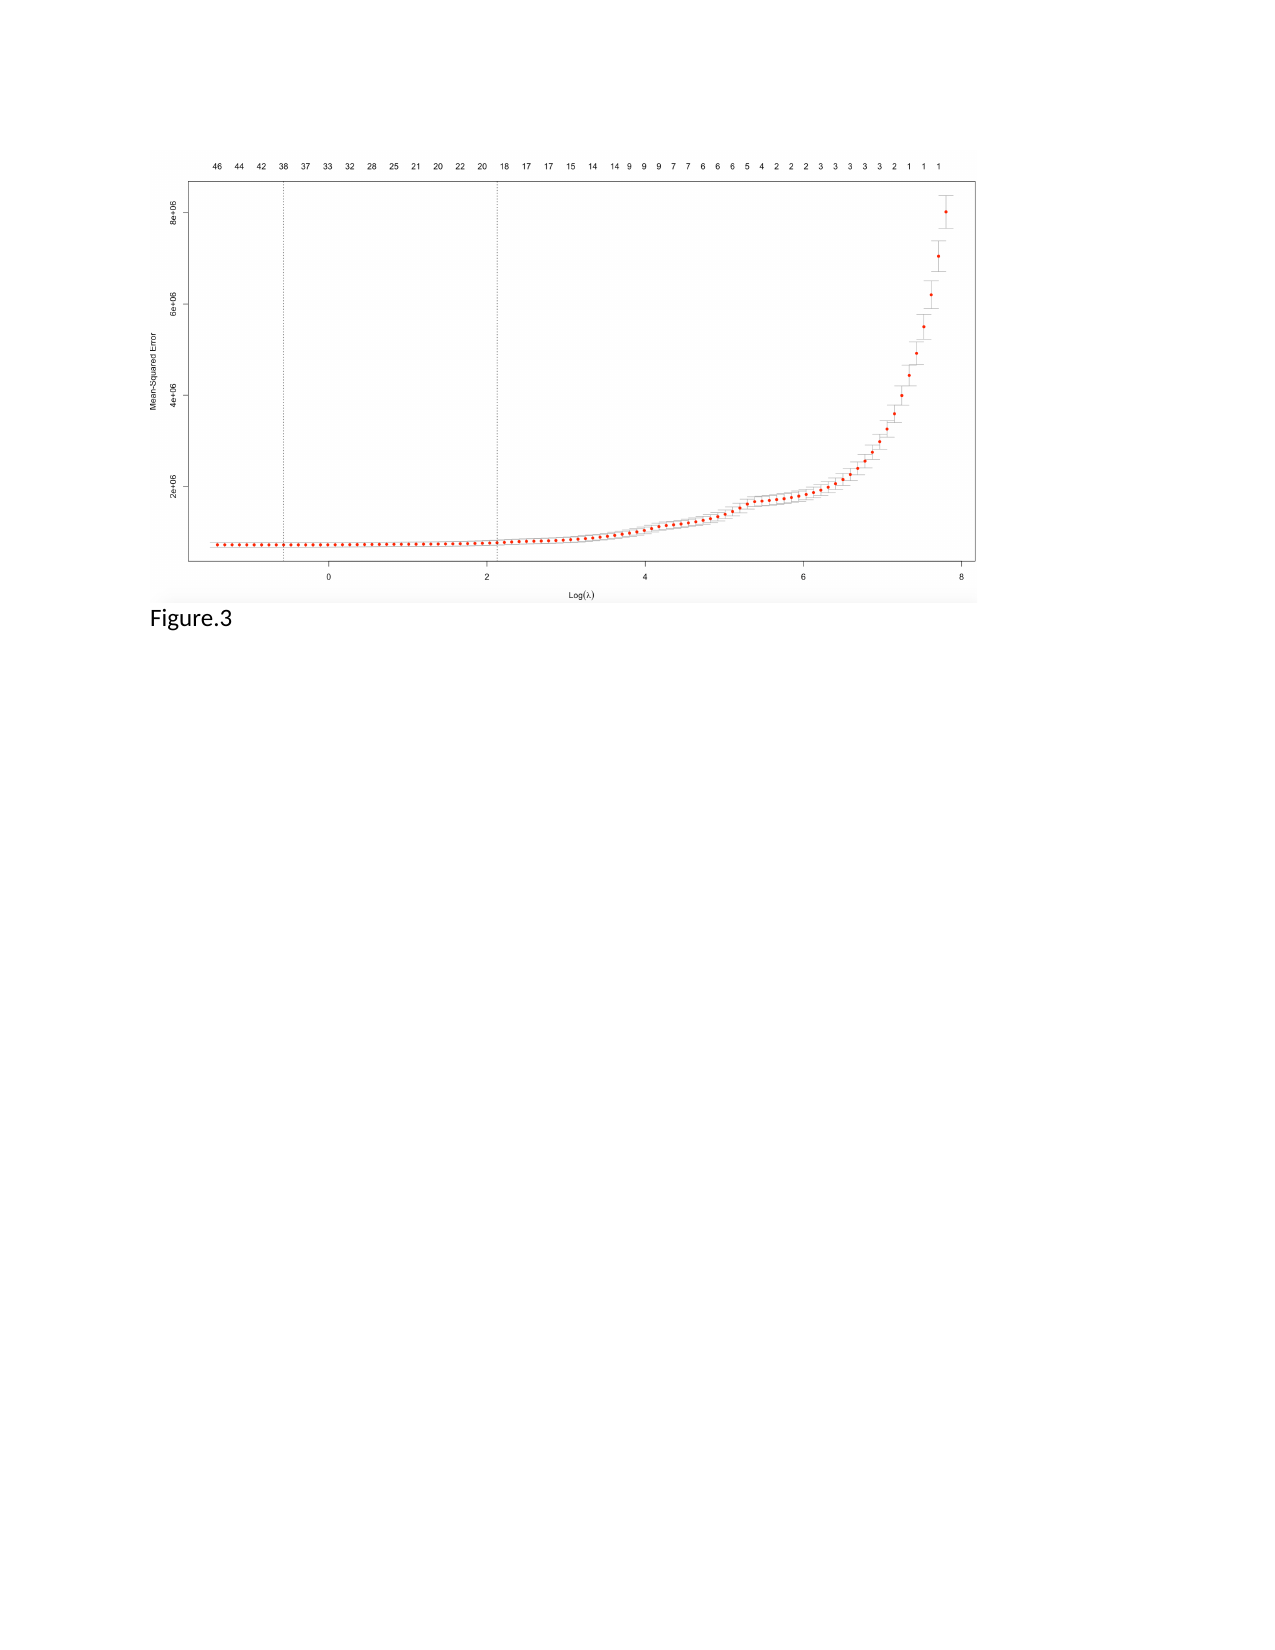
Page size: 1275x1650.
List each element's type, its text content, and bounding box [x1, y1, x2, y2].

text Figure.3 [150, 602, 1125, 633]
picture [150, 150, 978, 603]
